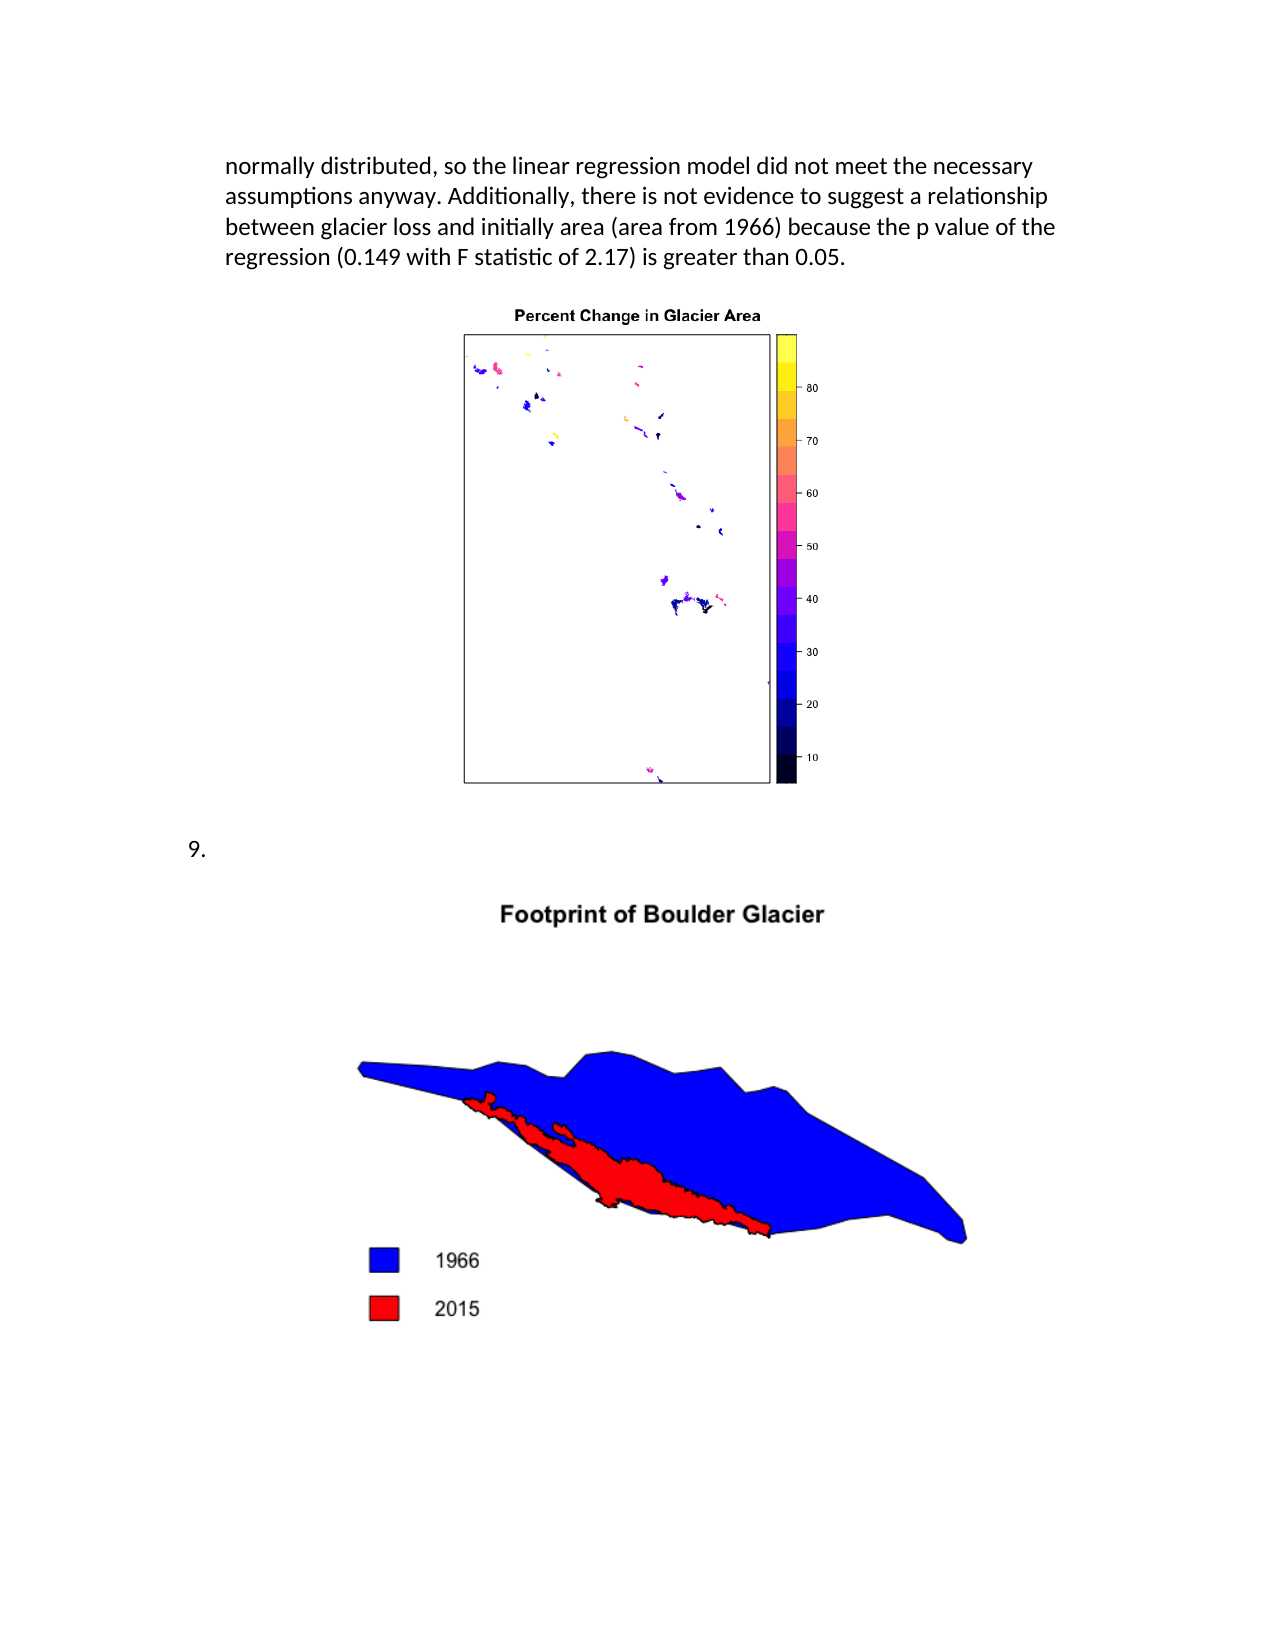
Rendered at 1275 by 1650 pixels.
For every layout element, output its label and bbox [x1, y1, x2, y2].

text [225, 150, 1125, 272]
picture [234, 863, 1042, 1457]
picture [311, 302, 964, 803]
